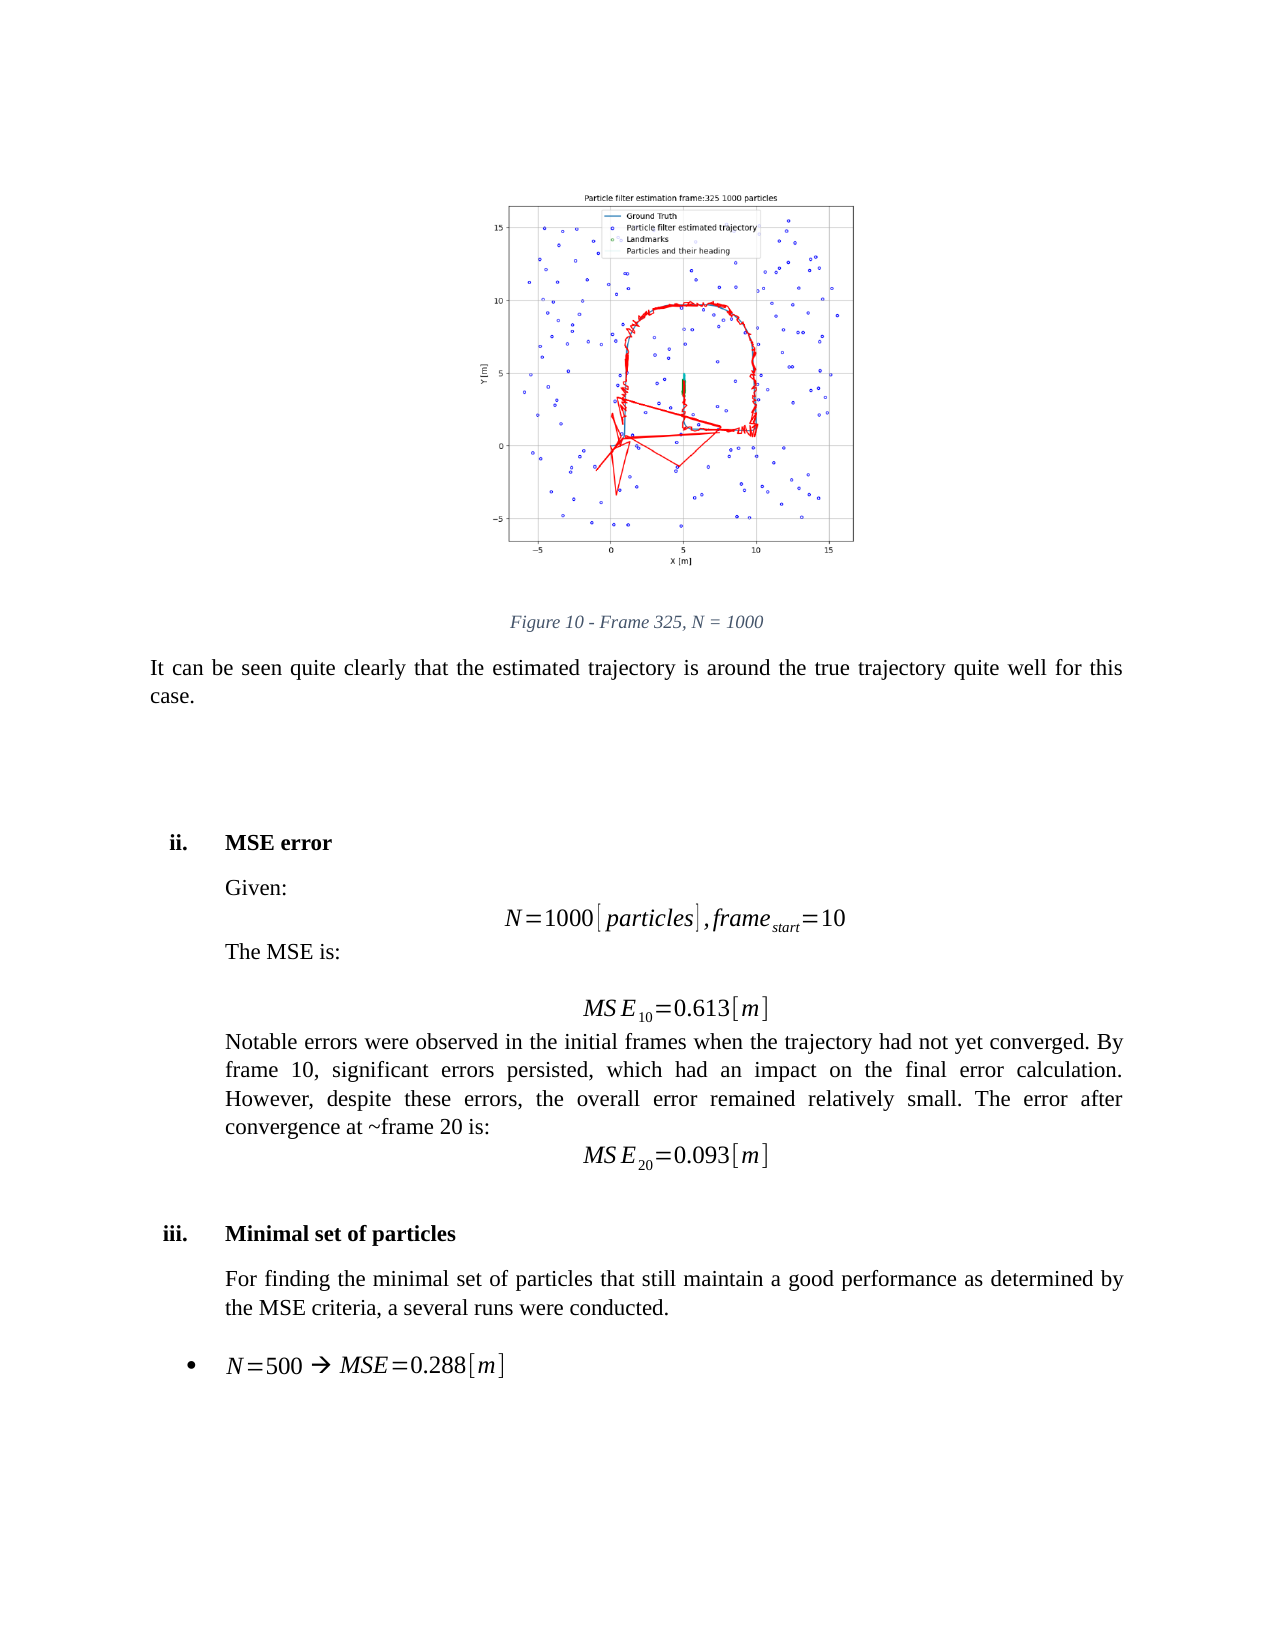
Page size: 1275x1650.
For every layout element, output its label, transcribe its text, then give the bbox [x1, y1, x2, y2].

subtitle Minimal set of particles [187, 1220, 1125, 1247]
list Notable errors were observed in the initial frames when the trajectory had not yet converged. By frame 10, significant errors persisted, which had an impact on the final error calculation. However, despite these errors, the overall error remained relatively small. The error after convergence at ~frame 20 is: [225, 1028, 1125, 1140]
picture [453, 150, 897, 593]
list For finding the minimal set of particles that still maintain a good performance as determined by the MSE criteria, a several runs were conducted. [225, 1266, 1125, 1320]
list Given: [225, 874, 1125, 901]
text It can be seen quite clearly that the estimated trajectory is around the true trajectory quite well for this case. [150, 654, 1125, 709]
list The MSE is: [225, 938, 1125, 964]
subtitle MSE error [187, 829, 1125, 856]
